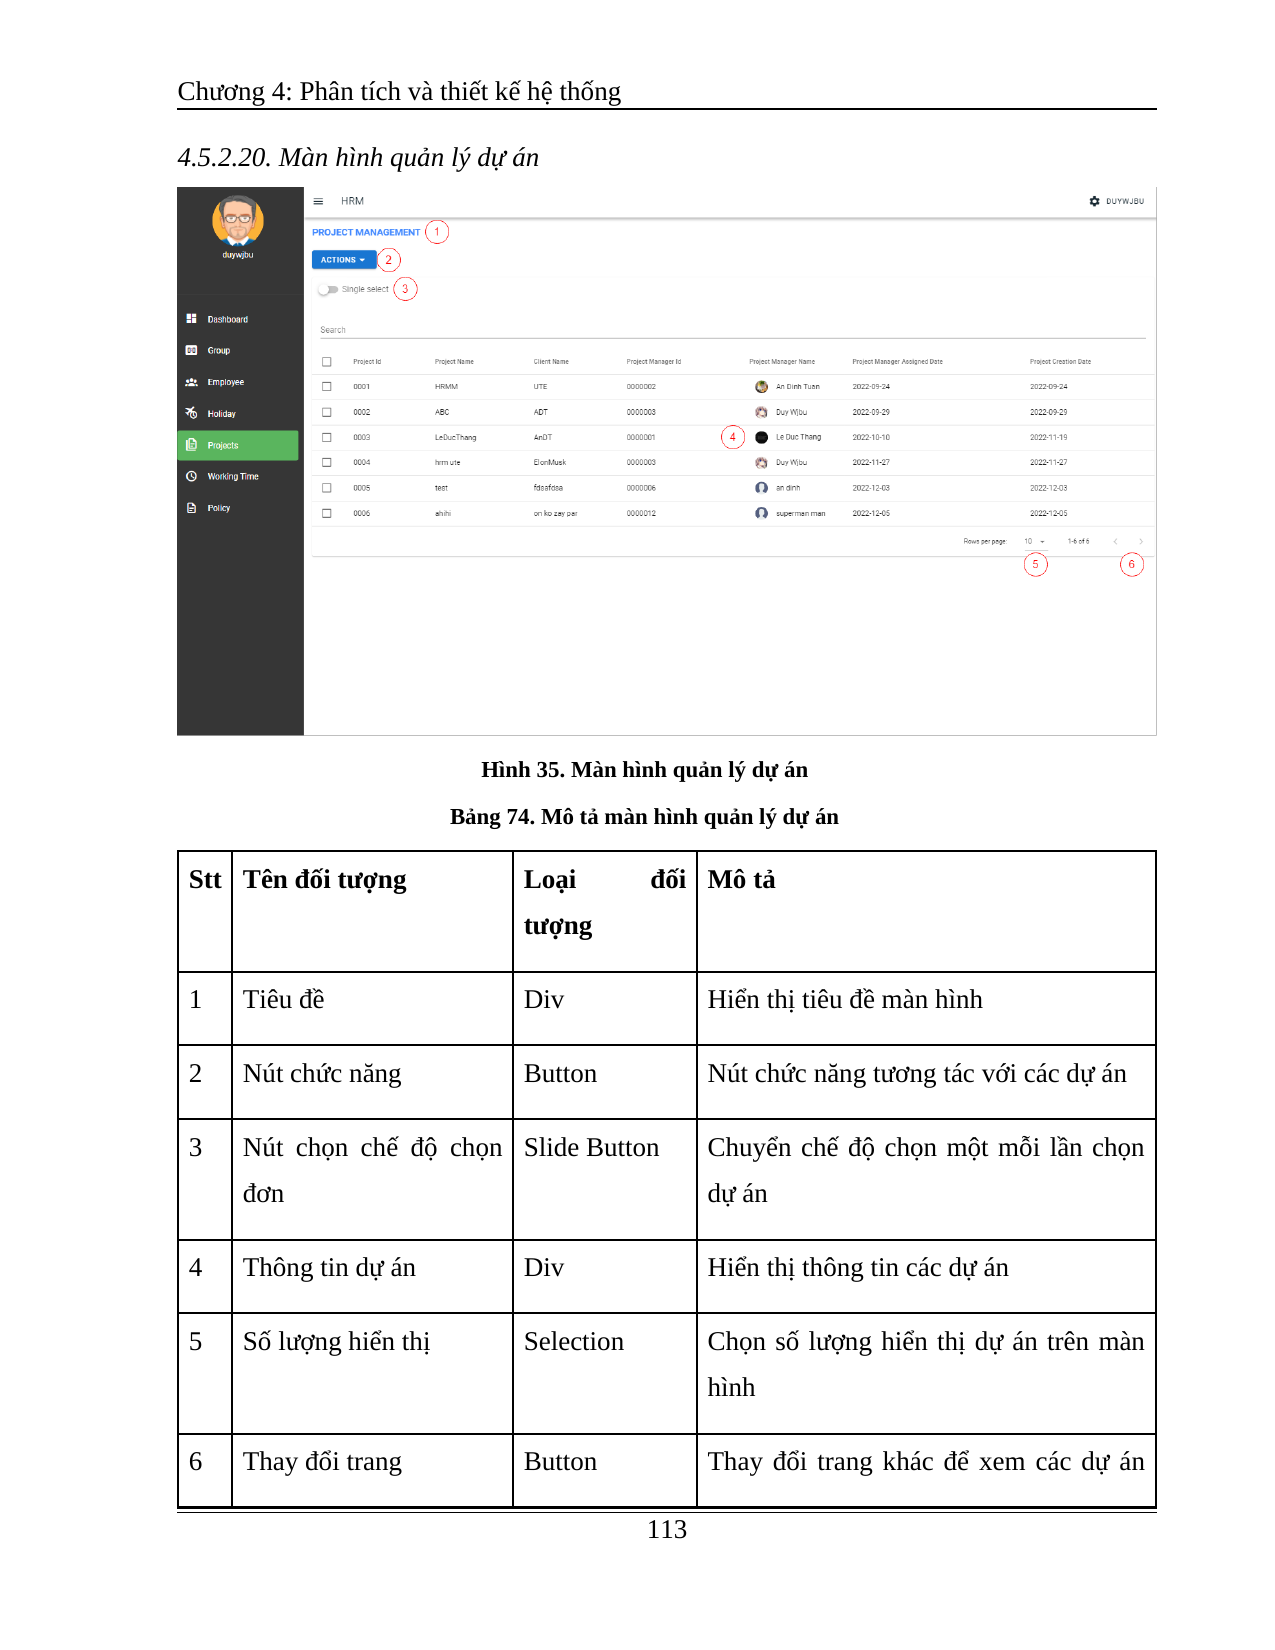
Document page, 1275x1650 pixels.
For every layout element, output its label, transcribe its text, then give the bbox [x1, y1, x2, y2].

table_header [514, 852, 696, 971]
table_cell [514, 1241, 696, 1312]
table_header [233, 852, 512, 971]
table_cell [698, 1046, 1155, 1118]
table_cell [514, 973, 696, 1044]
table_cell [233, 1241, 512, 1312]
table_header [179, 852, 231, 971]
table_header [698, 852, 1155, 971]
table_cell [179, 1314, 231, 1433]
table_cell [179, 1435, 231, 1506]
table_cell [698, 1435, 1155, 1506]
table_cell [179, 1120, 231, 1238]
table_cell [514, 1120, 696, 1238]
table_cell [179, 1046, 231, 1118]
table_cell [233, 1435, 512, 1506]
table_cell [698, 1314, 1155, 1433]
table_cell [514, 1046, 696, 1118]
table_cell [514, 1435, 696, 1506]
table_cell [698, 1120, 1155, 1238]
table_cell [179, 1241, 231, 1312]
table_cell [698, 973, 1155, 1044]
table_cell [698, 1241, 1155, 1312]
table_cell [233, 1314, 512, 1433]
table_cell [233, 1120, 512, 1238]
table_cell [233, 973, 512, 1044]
picture [177, 187, 1157, 736]
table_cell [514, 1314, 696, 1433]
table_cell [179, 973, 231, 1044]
subtitle 4.5.2.20. Màn hình quản lý dự án [177, 141, 1157, 172]
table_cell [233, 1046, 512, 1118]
